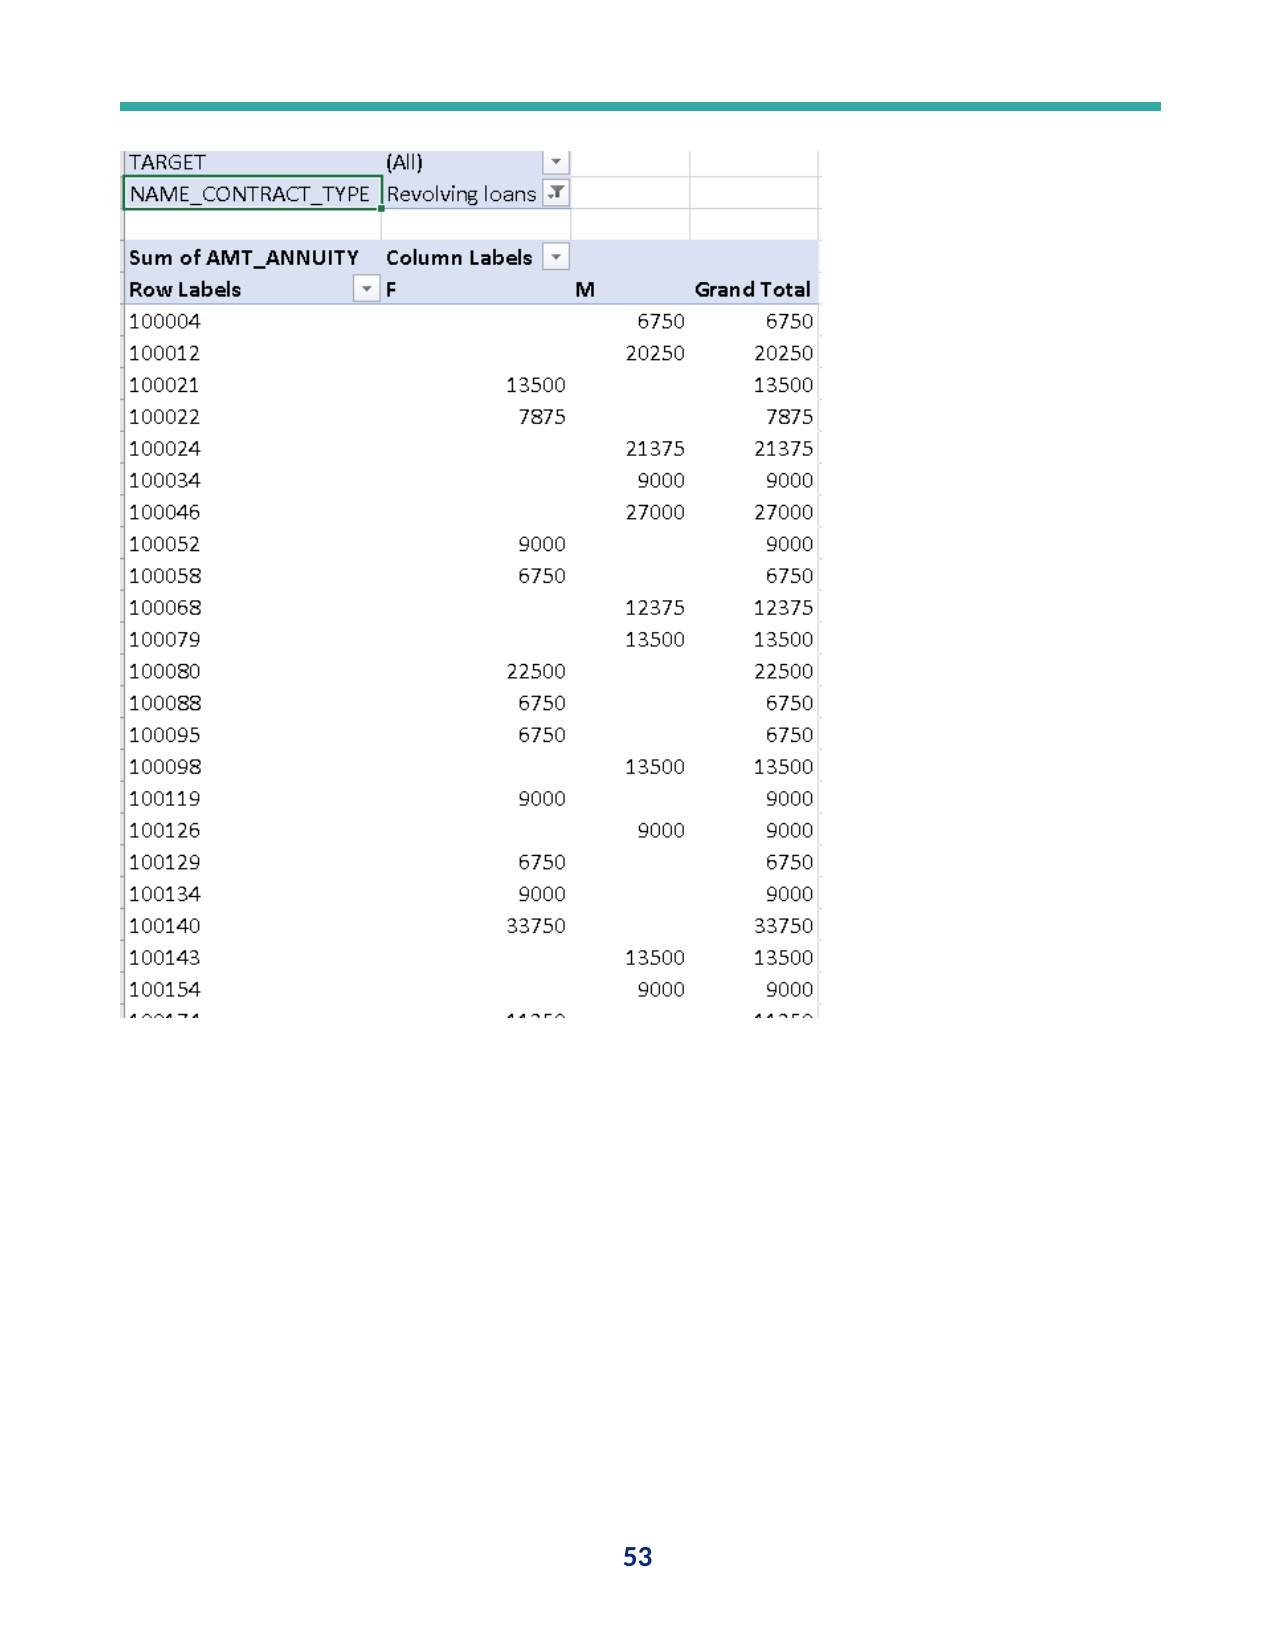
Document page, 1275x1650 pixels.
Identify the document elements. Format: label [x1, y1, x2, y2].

picture [120, 151, 823, 1018]
